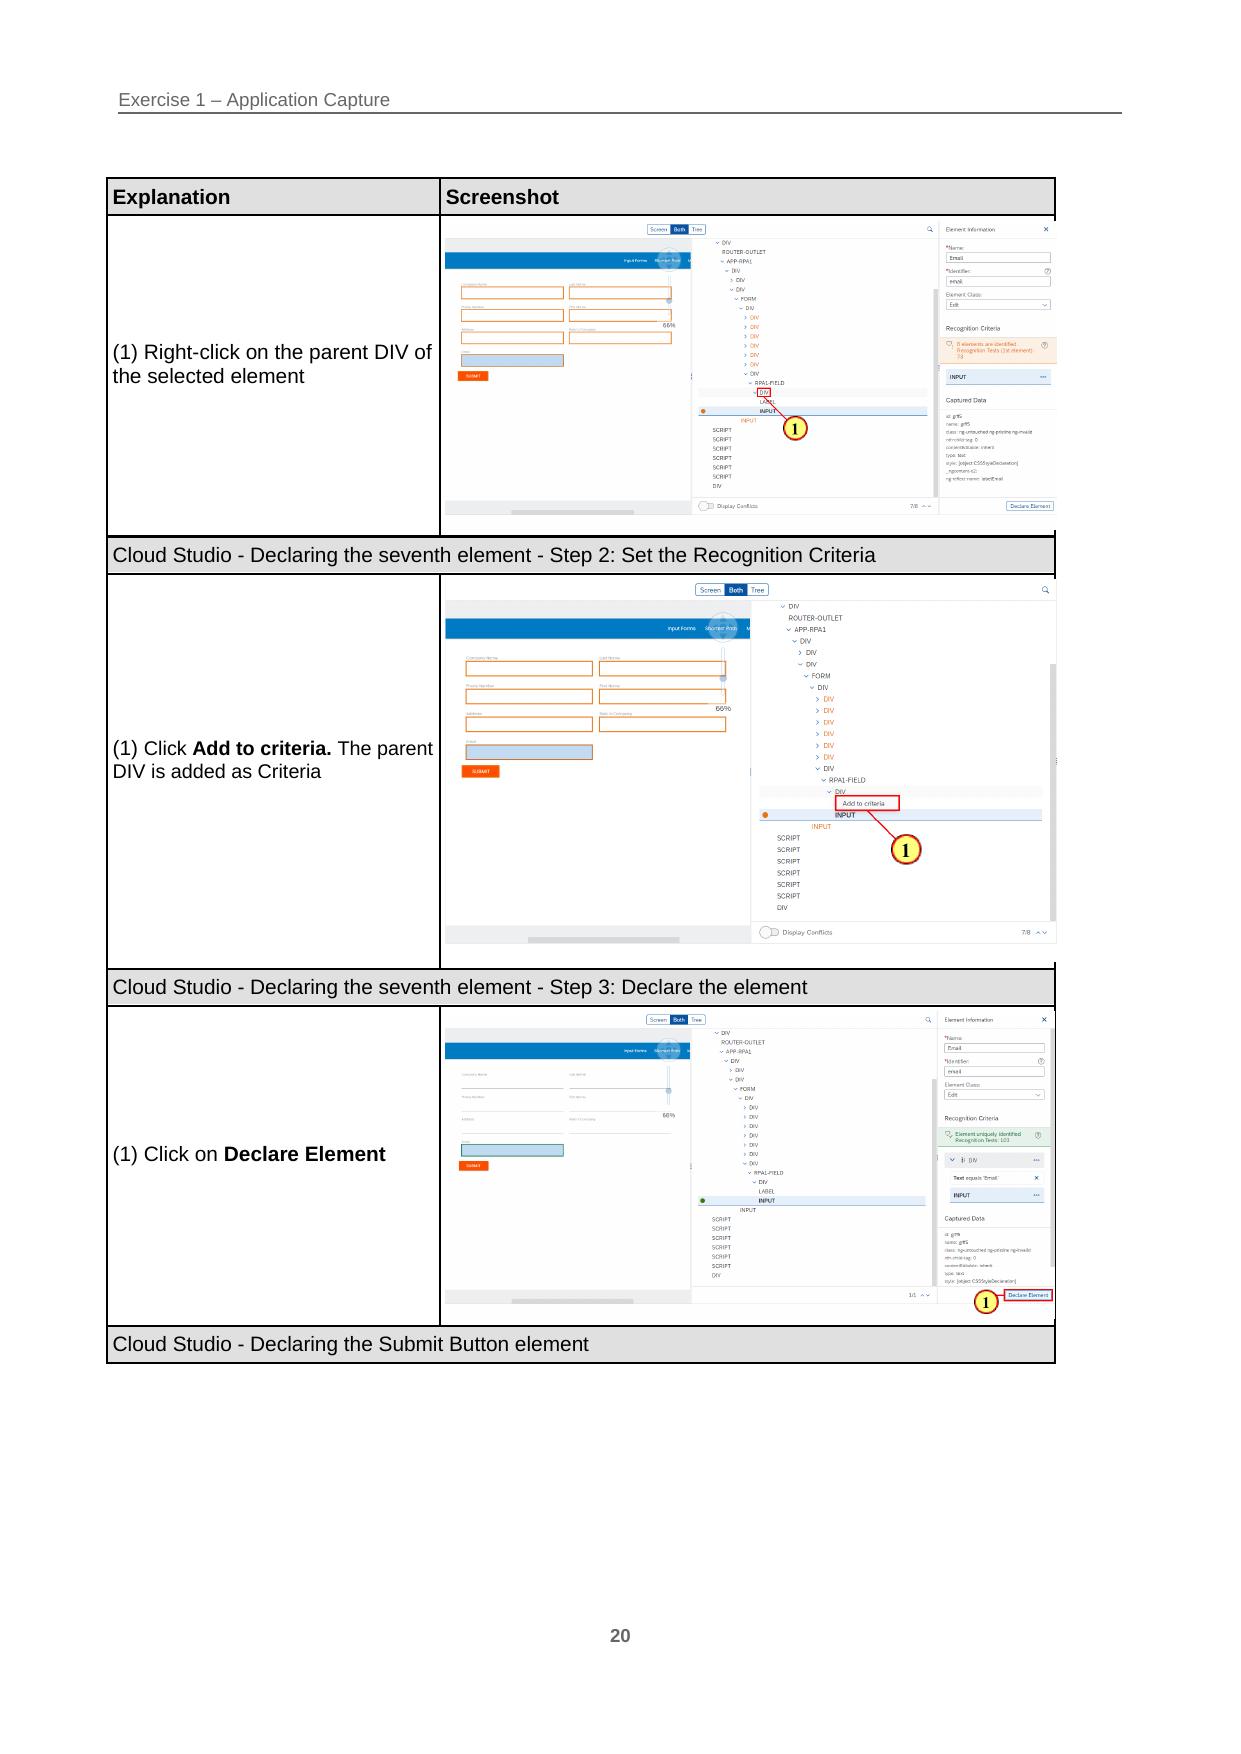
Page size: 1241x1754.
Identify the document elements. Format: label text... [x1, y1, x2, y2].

table_cell Cloud Studio - Declaring the seventh element - Step 2: Set the Recognition Criteria [108, 538, 1054, 572]
table_cell [441, 1007, 1054, 1324]
table_cell Cloud Studio - Declaring the Submit Button element [108, 1327, 1054, 1362]
table_cell (1) Right-click on the parent DIV of the selected element [108, 216, 439, 535]
table_header Screenshot [441, 179, 1054, 214]
picture [445, 1011, 1055, 1319]
table_cell (1) Click Add to criteria. The parent DIV is added as Criteria [108, 575, 439, 967]
picture [445, 221, 1057, 530]
table_cell [441, 216, 1054, 535]
table_header Explanation [108, 179, 439, 214]
table_cell (1) Click on Declare Element [108, 1007, 439, 1324]
table_cell Cloud Studio - Declaring the seventh element - Step 3: Declare the element [108, 970, 1054, 1004]
table_cell [441, 575, 1054, 967]
picture [445, 579, 1057, 962]
